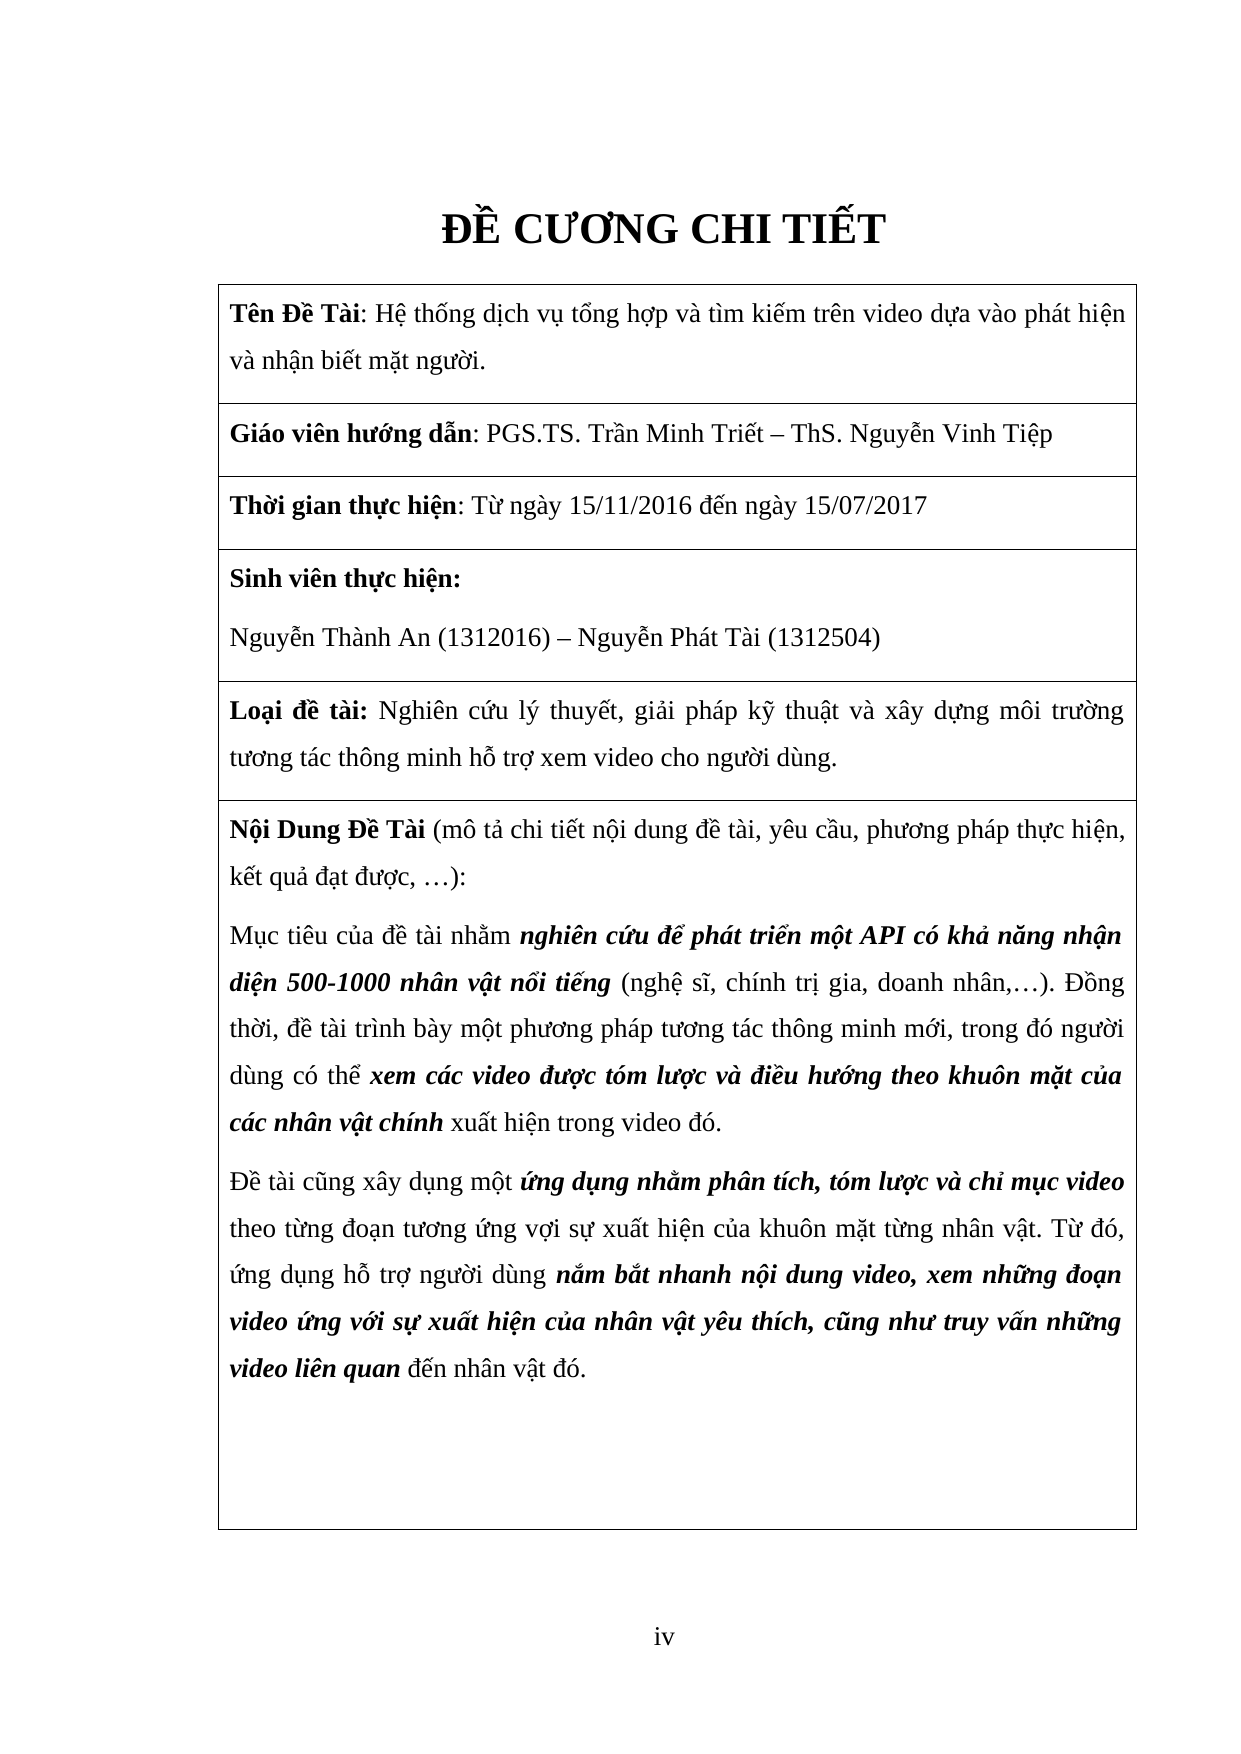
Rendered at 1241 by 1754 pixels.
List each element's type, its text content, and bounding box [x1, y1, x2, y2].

table_cell Giáo viên hướng dẫn: PGS.TS. Trần Minh Triết – ThS. Nguyễn Vinh Tiệp [219, 404, 1136, 476]
table_cell Loại đề tài: Nghiên cứu lý thuyết, giải pháp kỹ thuật và xây dựng môi trường tương tác thông minh hỗ trợ xem video cho người dùng. [219, 682, 1136, 800]
table_cell Sinh viên thực hiện: Nguyễn Thành An (1312016) – Nguyễn Phát Tài (1312504) [219, 550, 1136, 681]
title ĐỀ CƯƠNG CHI TIẾT [206, 202, 1122, 252]
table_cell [219, 801, 1136, 1529]
table_cell Thời gian thực hiện: Từ ngày 15/11/2016 đến ngày 15/07/2017 [219, 477, 1136, 549]
table_header Tên Đề Tài: Hệ thống dịch vụ tổng hợp và tìm kiếm trên video dựa vào phát hiện và nhận biết mặt người. [219, 285, 1136, 403]
